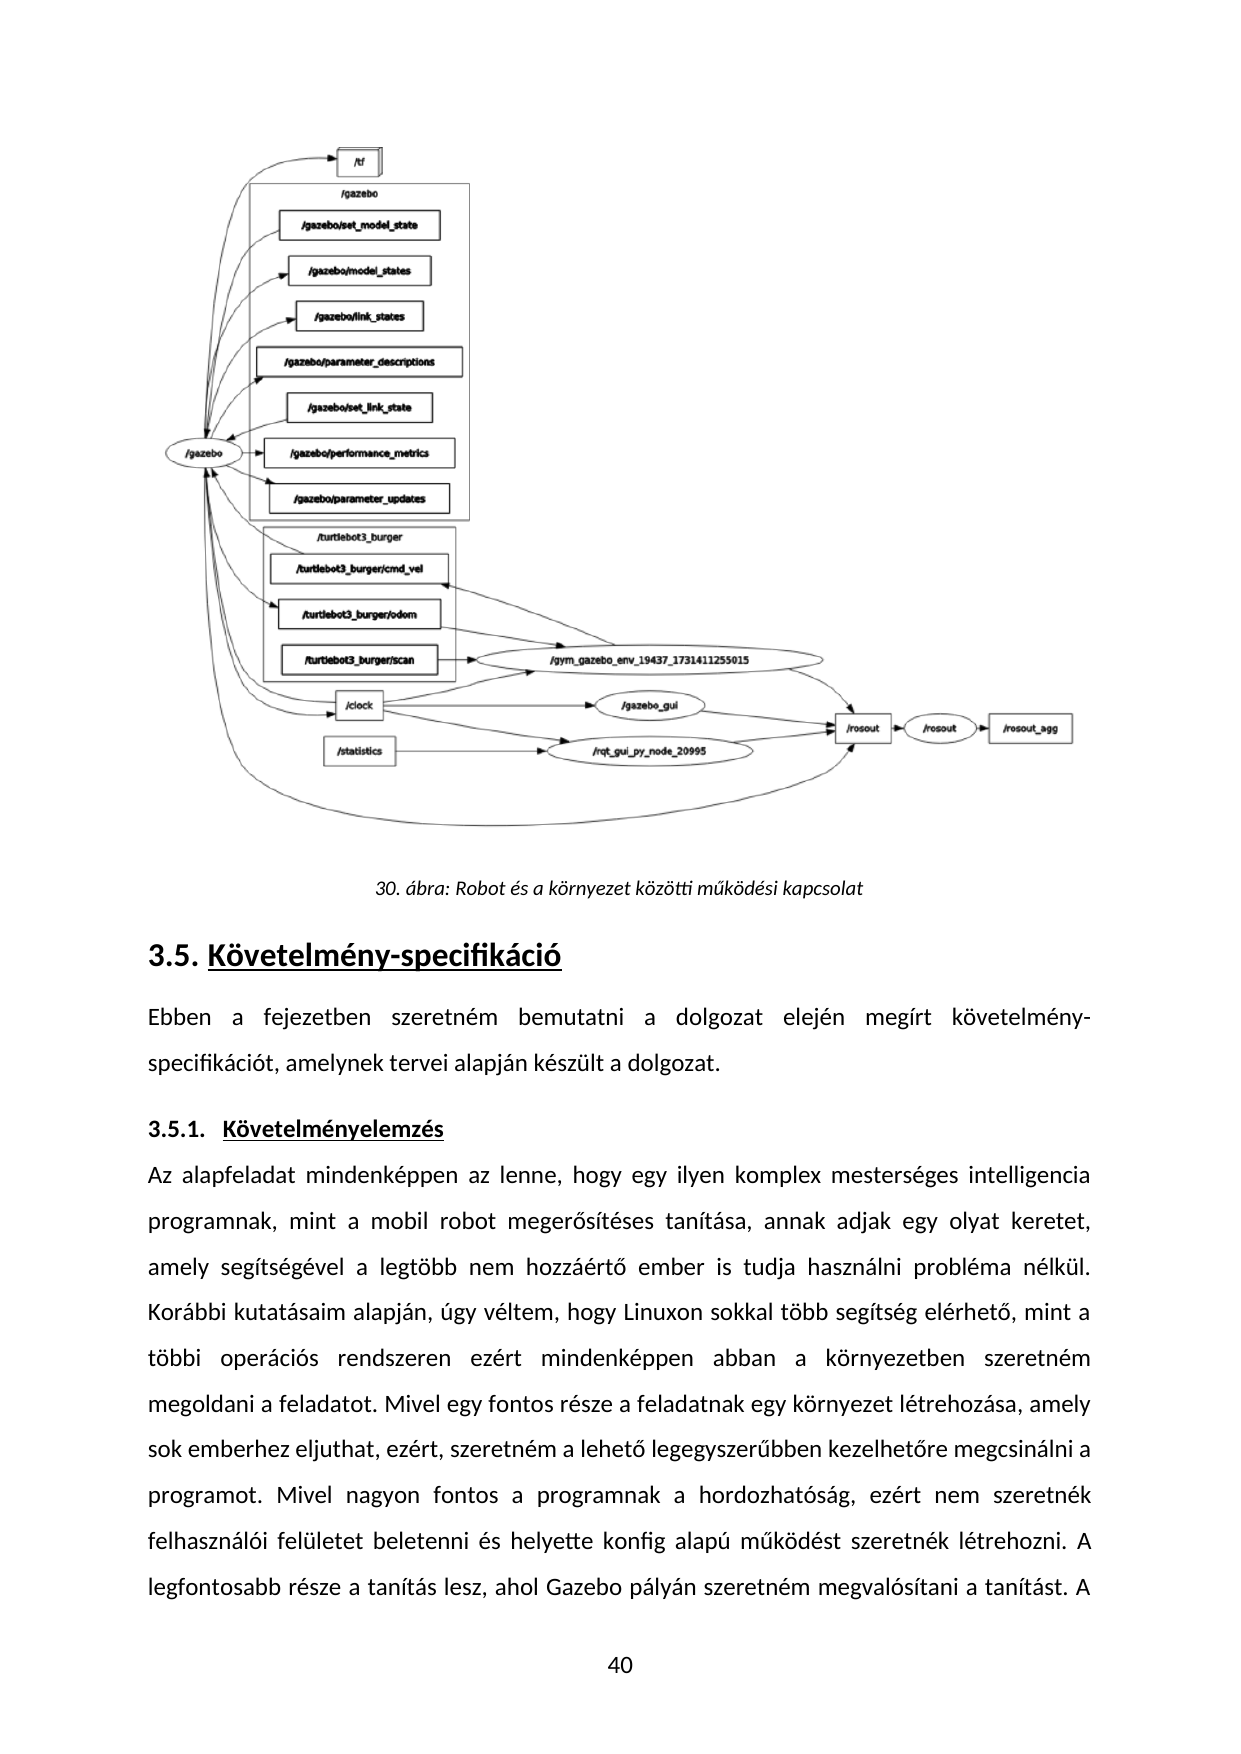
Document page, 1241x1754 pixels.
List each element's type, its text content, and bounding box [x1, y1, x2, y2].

picture [148, 147, 1092, 839]
subtitle Követelmény-specifikáció [148, 934, 1092, 975]
subtitle Követelményelemzés [148, 1113, 1092, 1144]
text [148, 1159, 1092, 1601]
text 30. ábra: Robot és a környezet közötti működési kapcsolat [148, 875, 1092, 900]
text Ebben a fejezetben szeretném bemutatni a dolgozat elején megírt követelmény-specifikációt, amelynek tervei alapján készült a dolgozat. [148, 1001, 1092, 1077]
